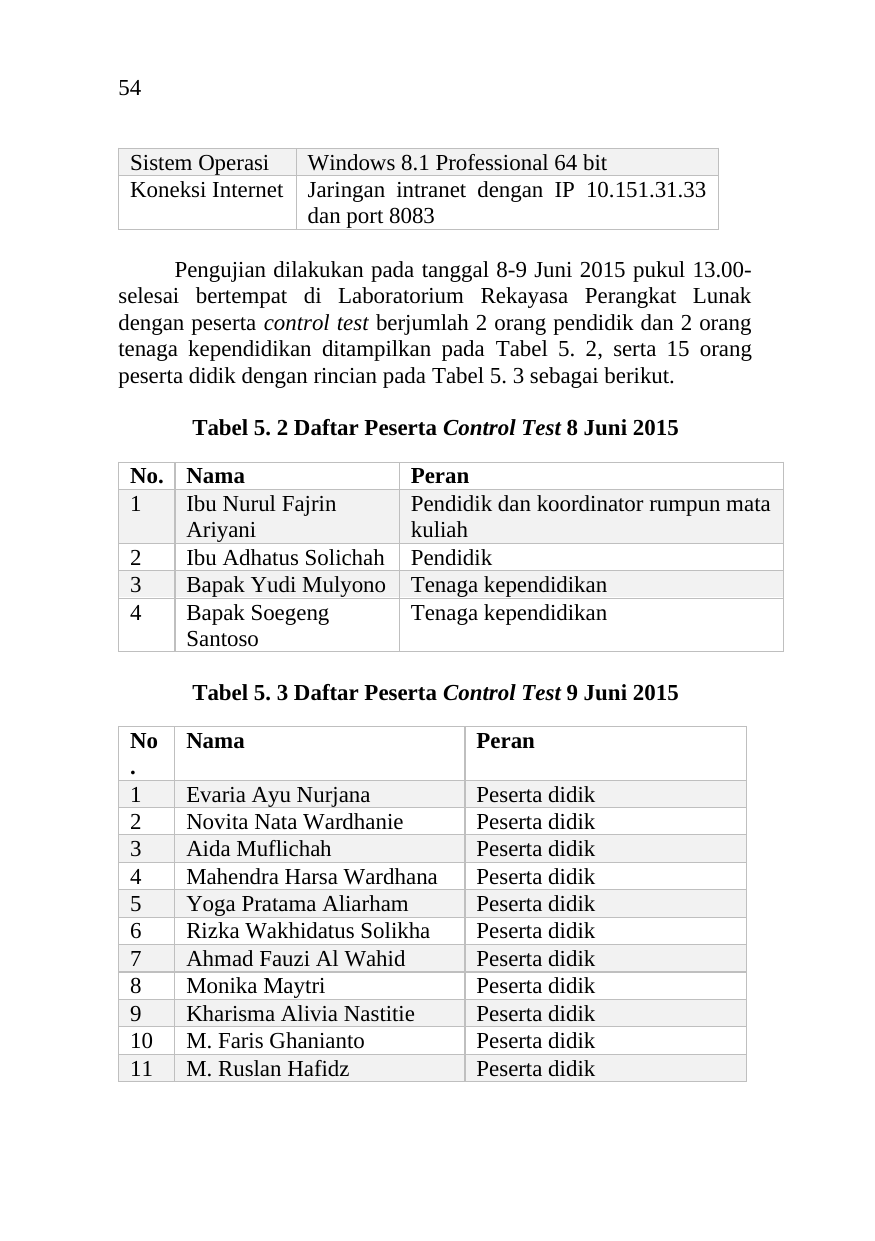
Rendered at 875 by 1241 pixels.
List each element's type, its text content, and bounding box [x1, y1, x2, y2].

table_header Peran [466, 727, 746, 779]
table_cell 9 [119, 1000, 174, 1026]
table_cell Pendidik dan koordinator rumpun mata kuliah [400, 490, 783, 543]
table_cell Ibu Nurul Fajrin Ariyani [176, 490, 399, 543]
table_cell 6 [119, 918, 174, 944]
table_header No. [119, 463, 174, 489]
table_cell Peserta didik [466, 973, 746, 999]
table_cell Monika Maytri [175, 973, 464, 999]
table_cell Peserta didik [466, 1000, 746, 1026]
table_cell Mahendra Harsa Wardhana [175, 863, 464, 889]
table_cell Peserta didik [466, 835, 746, 862]
text Tabel 5. 3 Daftar Peserta Control Test 9 Juni 2015 [118, 679, 752, 705]
table_cell Peserta didik [466, 918, 746, 944]
table_cell Sistem Operasi [119, 149, 296, 175]
table_header Nama [176, 463, 399, 489]
table_cell 5 [119, 890, 174, 917]
table_cell 10 [119, 1027, 174, 1053]
table_header No. [119, 727, 174, 779]
table_cell Peserta didik [466, 781, 746, 807]
table_cell M. Faris Ghanianto [175, 1027, 464, 1053]
table_cell Pendidik [400, 544, 783, 570]
table_cell Windows 8.1 Professional 64 bit [297, 149, 718, 175]
table_cell Jaringan intranet dengan IP 10.151.31.33 dan port 8083 [297, 176, 718, 229]
table_cell Tenaga kependidikan [400, 599, 783, 651]
table_cell Bapak Yudi Mulyono [176, 571, 399, 597]
table_cell 3 [119, 835, 174, 862]
table_cell 4 [119, 863, 174, 889]
table_cell Peserta didik [466, 945, 746, 971]
table_cell 1 [119, 781, 174, 807]
table_cell 4 [119, 599, 174, 651]
table_cell Novita Nata Wardhanie [175, 808, 464, 834]
table_cell Peserta didik [466, 890, 746, 917]
table_cell Peserta didik [466, 808, 746, 834]
table_cell 1 [119, 490, 174, 543]
text Pengujian dilakukan pada tanggal 8-9 Juni 2015 pukul 13.00-selesai bertempat di Laboratorium Rekayasa Perangkat Lunak dengan peserta control test berjumlah 2 orang pendidik dan 2 orang tenaga kependidikan ditampilkan pada Tabel 5. 2, serta 15 orang peserta didik dengan rincian pada Tabel 5. 3 sebagai berikut. [118, 256, 752, 388]
table_cell Tenaga kependidikan [400, 571, 783, 597]
table_cell Peserta didik [466, 863, 746, 889]
table_cell Koneksi Internet [119, 176, 296, 229]
table_cell Peserta didik [466, 1055, 746, 1081]
table_cell Aida Muflichah [175, 835, 464, 862]
table_header Peran [400, 463, 783, 489]
table_cell 3 [119, 571, 174, 597]
table_cell Ibu Adhatus Solichah [176, 544, 399, 570]
table_cell Kharisma Alivia Nastitie [175, 1000, 464, 1026]
table_cell M. Ruslan Hafidz [175, 1055, 464, 1081]
table_cell 2 [119, 808, 174, 834]
table_cell Peserta didik [466, 1027, 746, 1053]
table_cell 8 [119, 973, 174, 999]
table_cell 7 [119, 945, 174, 971]
table_cell Evaria Ayu Nurjana [175, 781, 464, 807]
table_cell Rizka Wakhidatus Solikha [175, 918, 464, 944]
table_cell Yoga Pratama Aliarham [175, 890, 464, 917]
text Tabel 5. 2 Daftar Peserta Control Test 8 Juni 2015 [118, 414, 752, 441]
table_cell Bapak Soegeng Santoso [176, 599, 399, 651]
table_cell 2 [119, 544, 174, 570]
table_cell Ahmad Fauzi Al Wahid [175, 945, 464, 971]
table_cell 11 [119, 1055, 174, 1081]
table_header Nama [175, 727, 464, 779]
